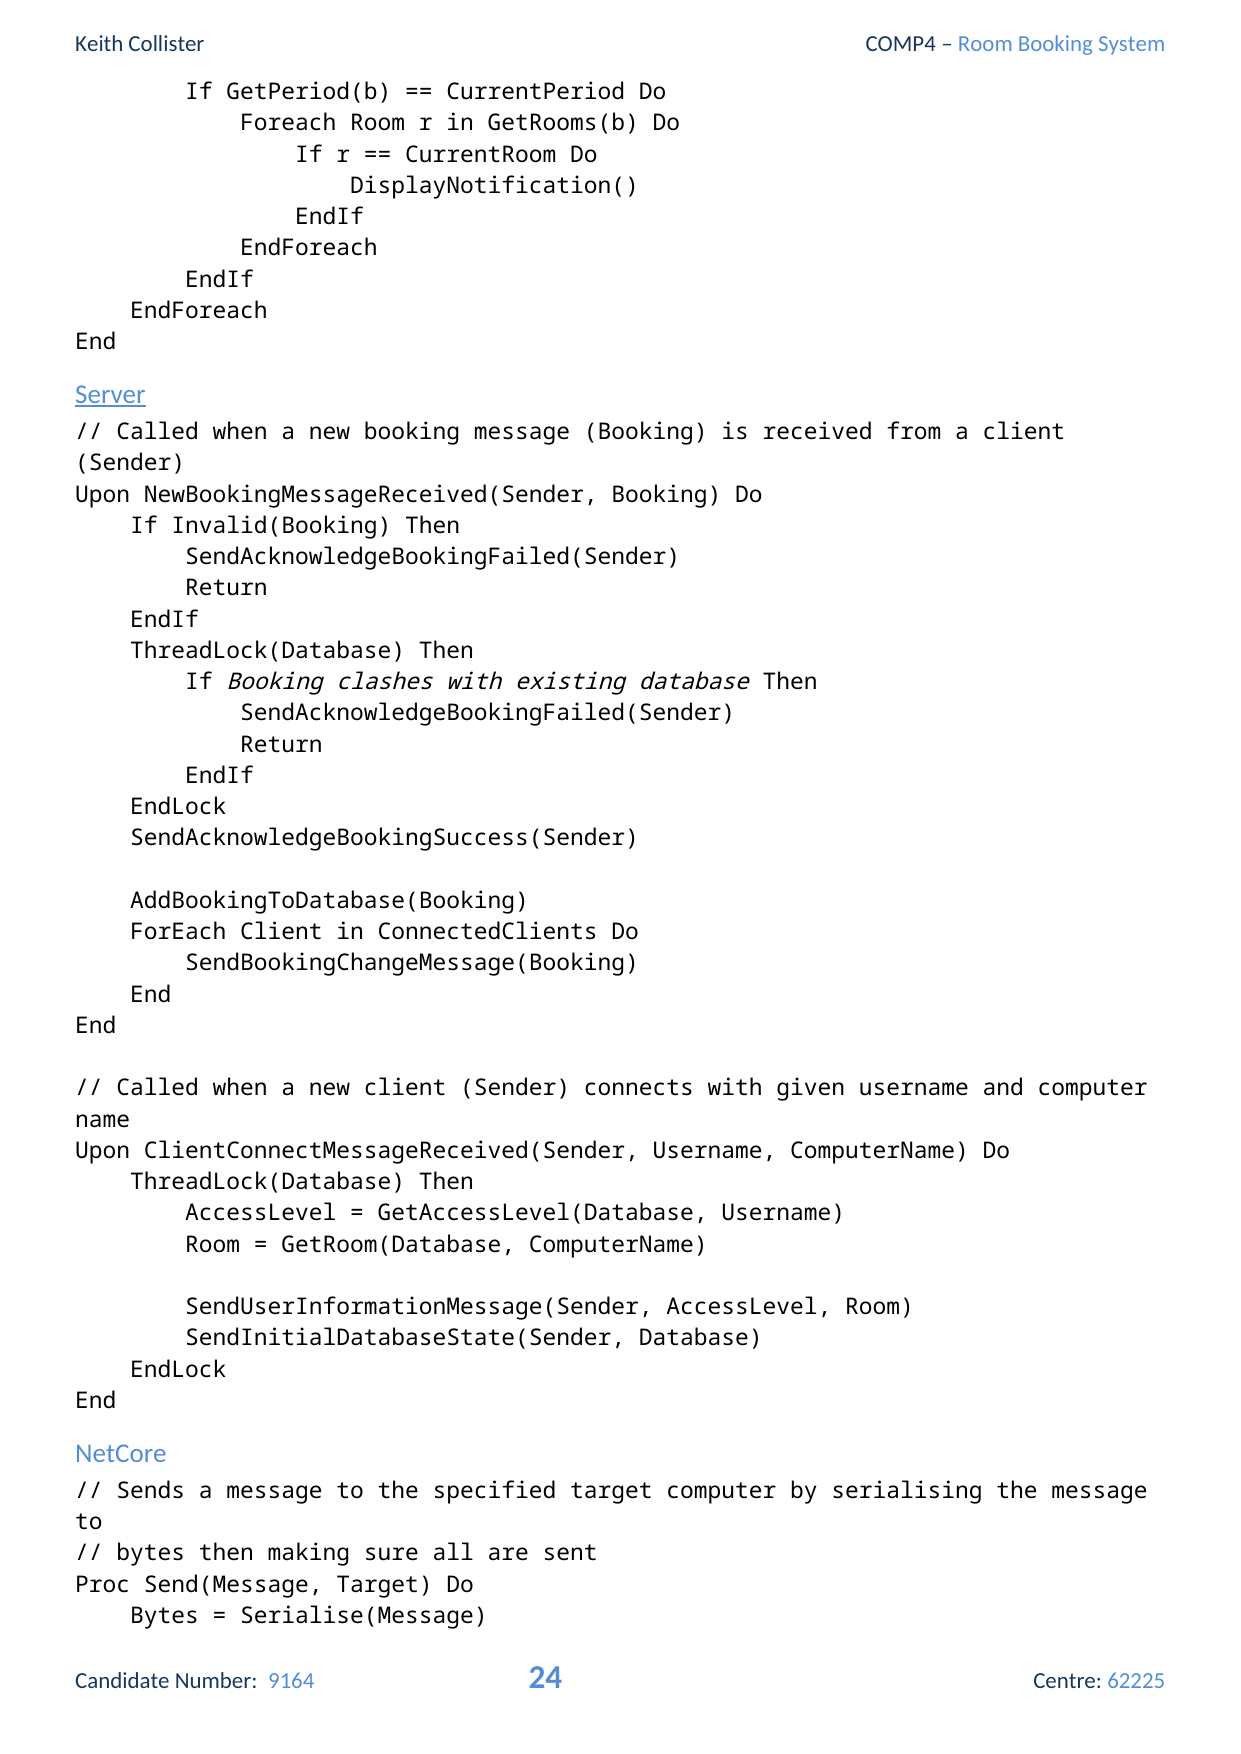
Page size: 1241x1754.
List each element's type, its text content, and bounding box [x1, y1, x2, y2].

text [75, 75, 1165, 356]
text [75, 1474, 1165, 1630]
text // Called when a new booking message (Booking) is received from a client (Sender) Upon NewBookingMessageReceived(Sender, Booking) Do If Invalid(Booking) Then SendAcknowledgeBookingFailed(Sender) Return EndIf ThreadLock(Database) Then If Booking clashes with existing database Then SendAcknowledgeBookingFailed(Sender) Return EndIf EndLock SendAcknowledgeBookingSuccess(Sender) AddBookingToDatabase(Booking) ForEach Client in ConnectedClients Do SendBookingChangeMessage(Booking) End End // Called when a new client (Sender) connects with given username and computer name Upon ClientConnectMessageReceived(Sender, Username, ComputerName) Do ThreadLock(Database) Then AccessLevel = GetAccessLevel(Database, Username) Room = GetRoom(Database, ComputerName) SendUserInformationMessage(Sender, AccessLevel, Room) SendInitialDatabaseState(Sender, Database) EndLock End [75, 415, 1165, 1415]
subtitle Server [75, 377, 1165, 410]
subtitle NetCore [75, 1436, 1165, 1469]
